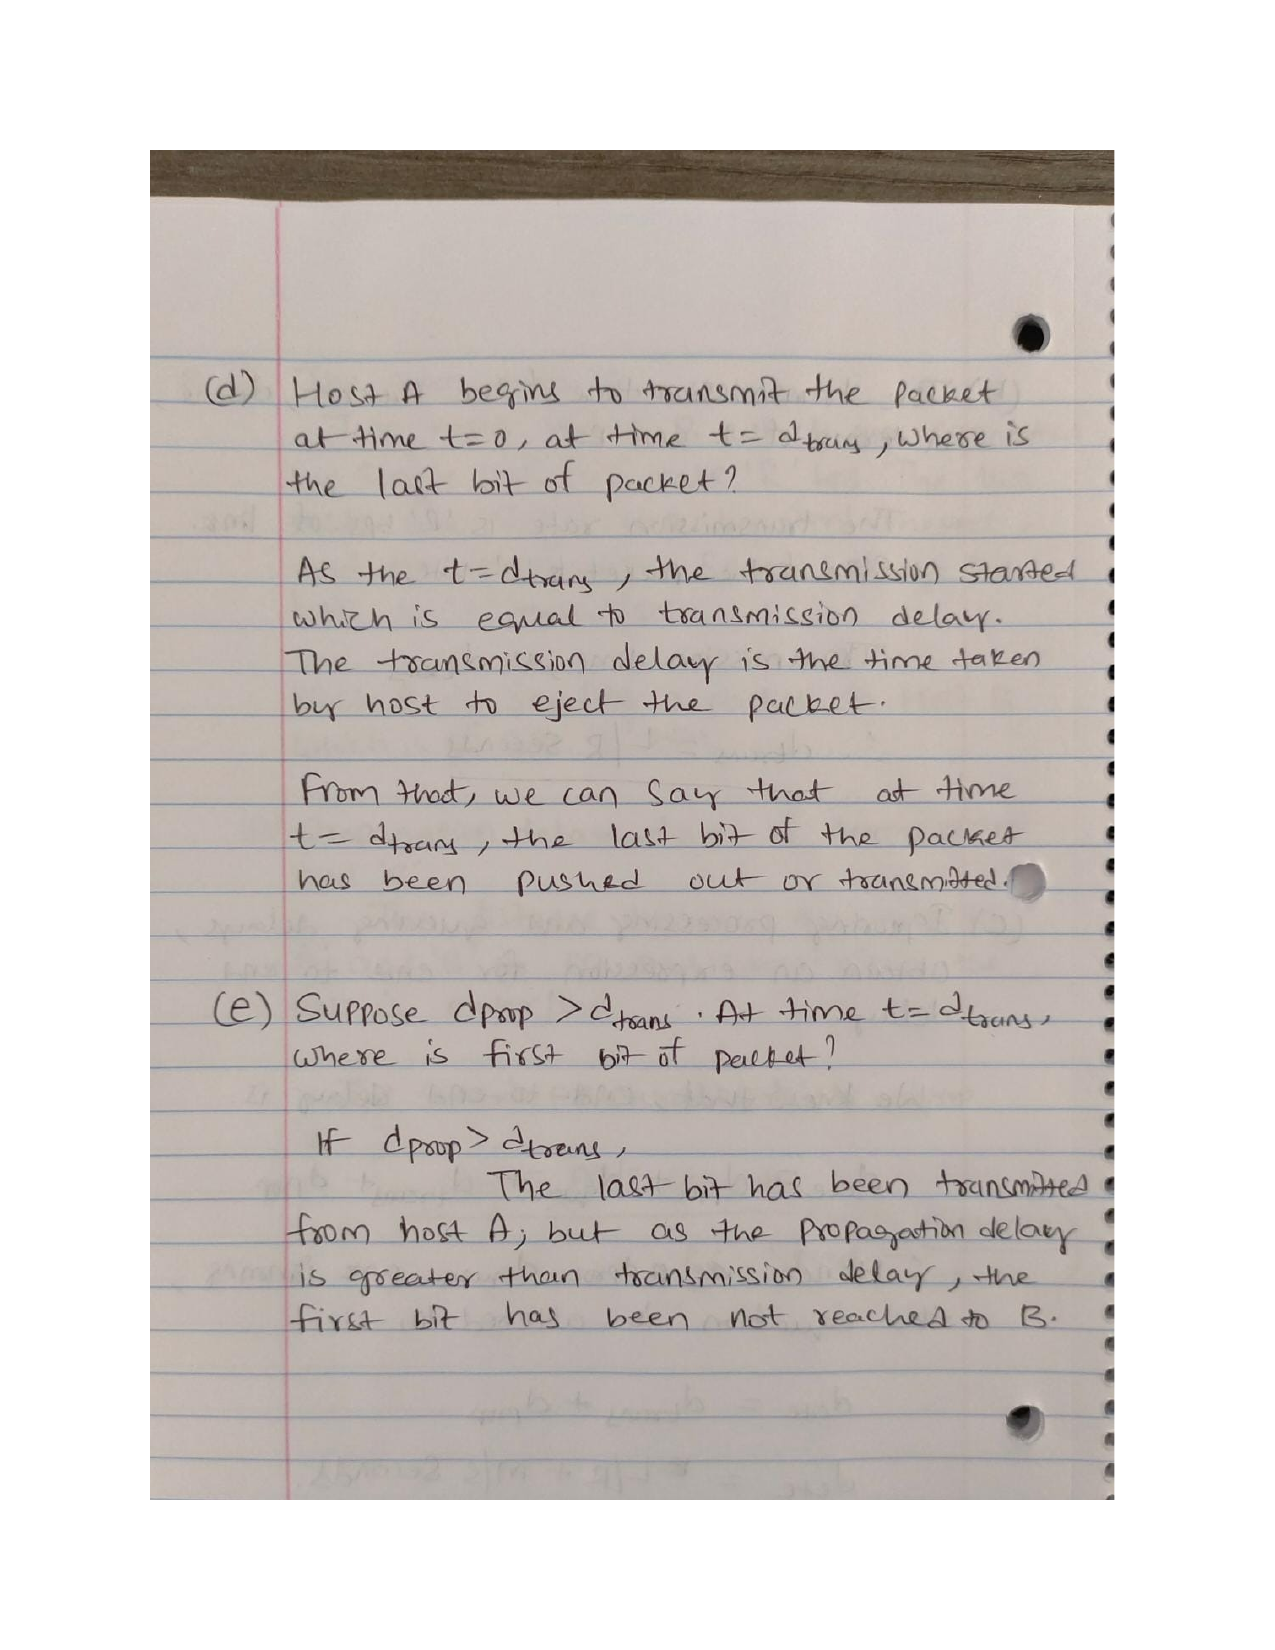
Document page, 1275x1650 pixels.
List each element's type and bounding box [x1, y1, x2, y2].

picture [150, 150, 1115, 1500]
